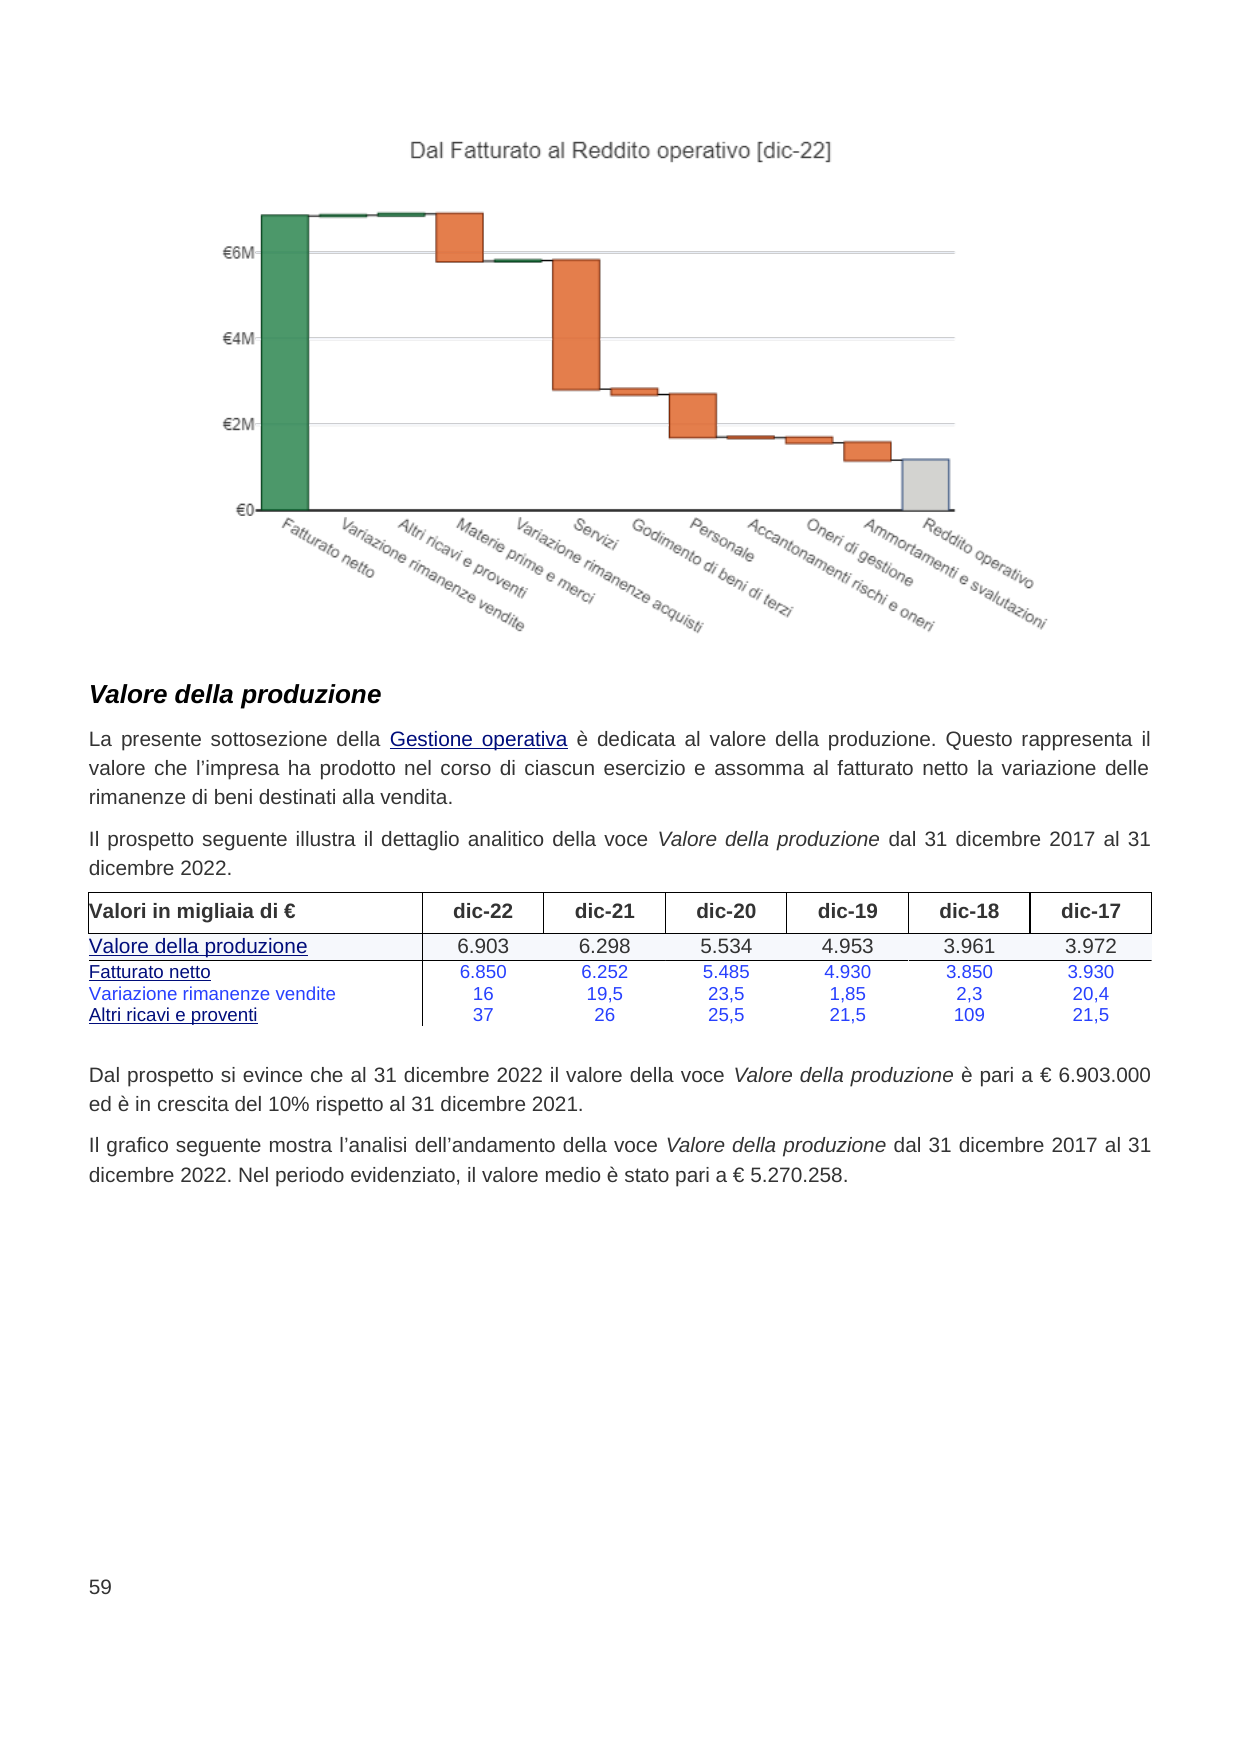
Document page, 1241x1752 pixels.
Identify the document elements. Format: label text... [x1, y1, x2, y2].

picture [88, 118, 1152, 654]
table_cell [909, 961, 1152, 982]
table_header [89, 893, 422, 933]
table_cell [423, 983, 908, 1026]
text La presente sottosezione della Gestione operativa è dedicata al valore della produzione. Questo rappresenta il valore che l’impresa ha prodotto nel corso di ciascun esercizio e assomma al fatturato netto la variazione delle rimanenze di beni destinati alla vendita. [89, 721, 1152, 809]
text Il prospetto seguente illustra il dettaglio analitico della voce Valore della produzione dal 31 dicembre 2017 al 31 dicembre 2022. [89, 821, 1152, 880]
text Il grafico seguente mostra l’analisi dell’andamento della voce Valore della produzione dal 31 dicembre 2017 al 31 dicembre 2022. Nel periodo evidenziato, il valore medio è stato pari a € 5.270.258. [89, 1128, 1152, 1186]
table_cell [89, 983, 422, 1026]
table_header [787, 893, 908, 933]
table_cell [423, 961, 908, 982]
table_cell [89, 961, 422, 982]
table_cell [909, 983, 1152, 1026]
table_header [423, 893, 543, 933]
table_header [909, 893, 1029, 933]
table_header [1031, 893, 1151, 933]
subtitle Valore della produzione [89, 679, 1152, 709]
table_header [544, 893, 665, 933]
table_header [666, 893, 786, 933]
text Dal prospetto si evince che al 31 dicembre 2022 il valore della voce Valore della produzione è pari a € 6.903.000 ed è in crescita del 10% rispetto al 31 dicembre 2021. [89, 1057, 1152, 1116]
